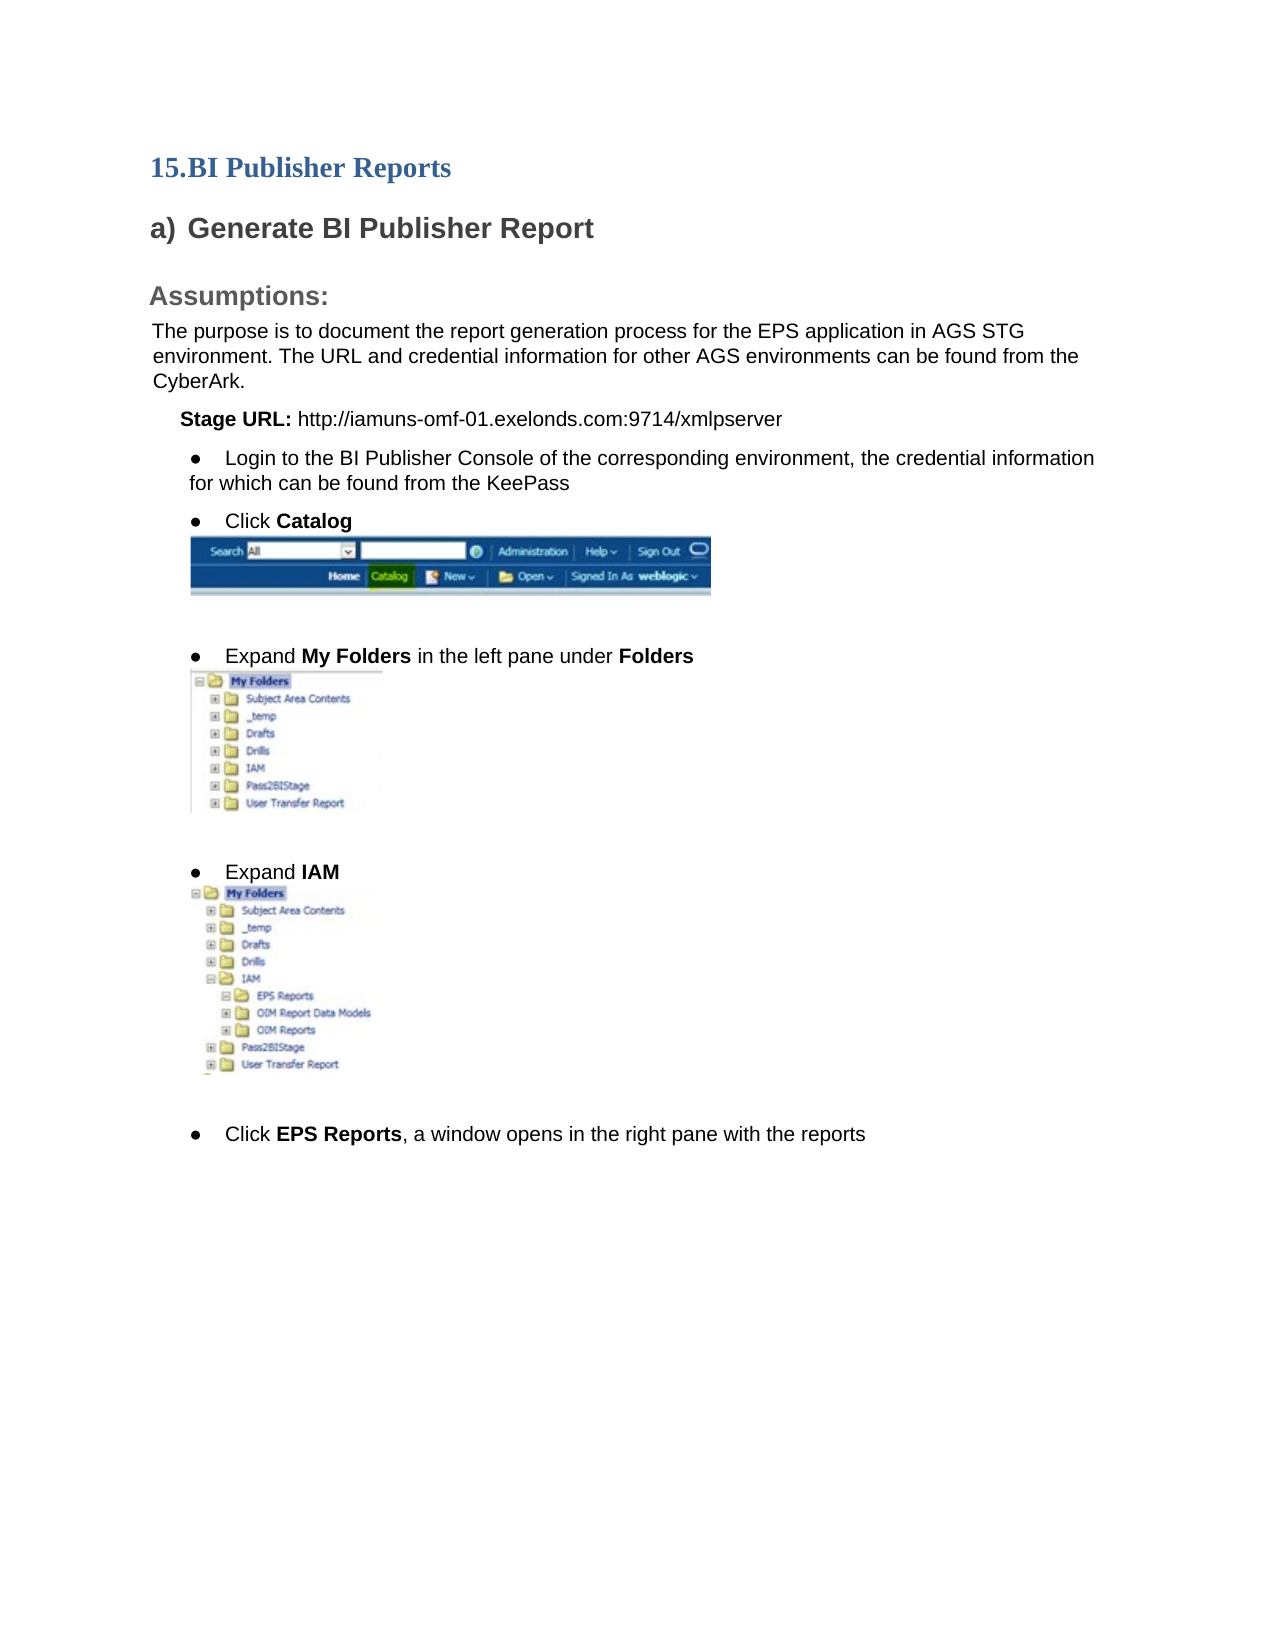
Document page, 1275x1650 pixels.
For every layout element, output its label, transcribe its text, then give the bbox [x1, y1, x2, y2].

list BI Publisher Reports [150, 150, 1125, 183]
list Expand IAM [189, 860, 1124, 884]
picture [190, 885, 377, 1075]
list Login to the BI Publisher Console of the corresponding environment, the credential information for which can be found from the KeePass [189, 445, 1124, 494]
list Click EPS Reports, a window opens in the right pane with the reports [189, 1122, 1124, 1146]
text The purpose is to document the report generation process for the EPS application in AGS STG environment. The URL and credential information for other AGS environments can be found from the CyberArk. [152, 319, 1124, 393]
list Expand My Folders in the left pane under Folders [189, 643, 1124, 667]
picture [190, 668, 383, 813]
list Generate BI Publisher Report [150, 211, 1122, 245]
text Assumptions: [148, 280, 1124, 311]
text Stage URL: http://iamuns-omf-01.exelonds.com:9714/xmlpserver [180, 407, 1124, 431]
list Click Catalog [189, 509, 1124, 533]
picture [190, 535, 711, 596]
